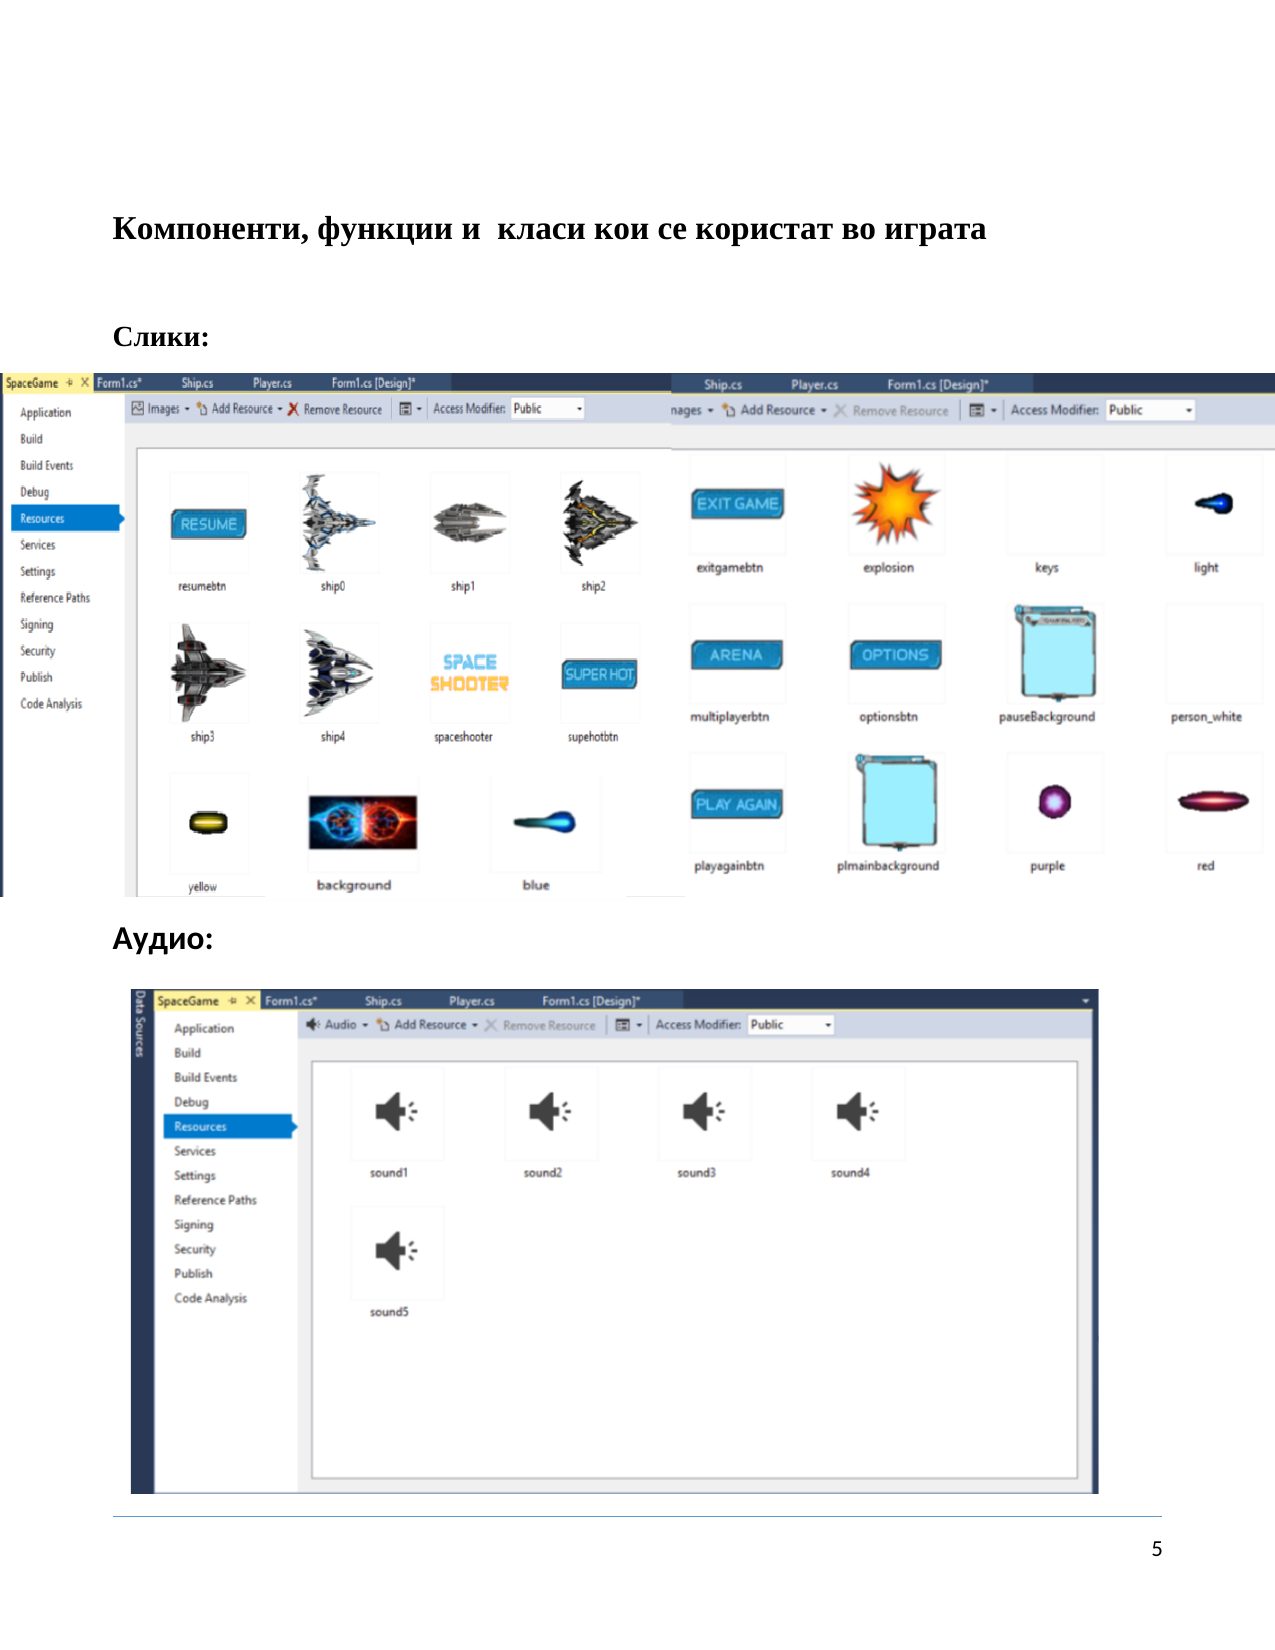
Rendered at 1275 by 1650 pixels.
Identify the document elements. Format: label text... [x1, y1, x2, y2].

text Слики: [112, 319, 1162, 352]
picture [0, 373, 1275, 901]
text Аудио: [112, 917, 1162, 958]
picture [130, 989, 1099, 1494]
text Компоненти, функции и класи кои се користат во играта [112, 208, 1162, 246]
